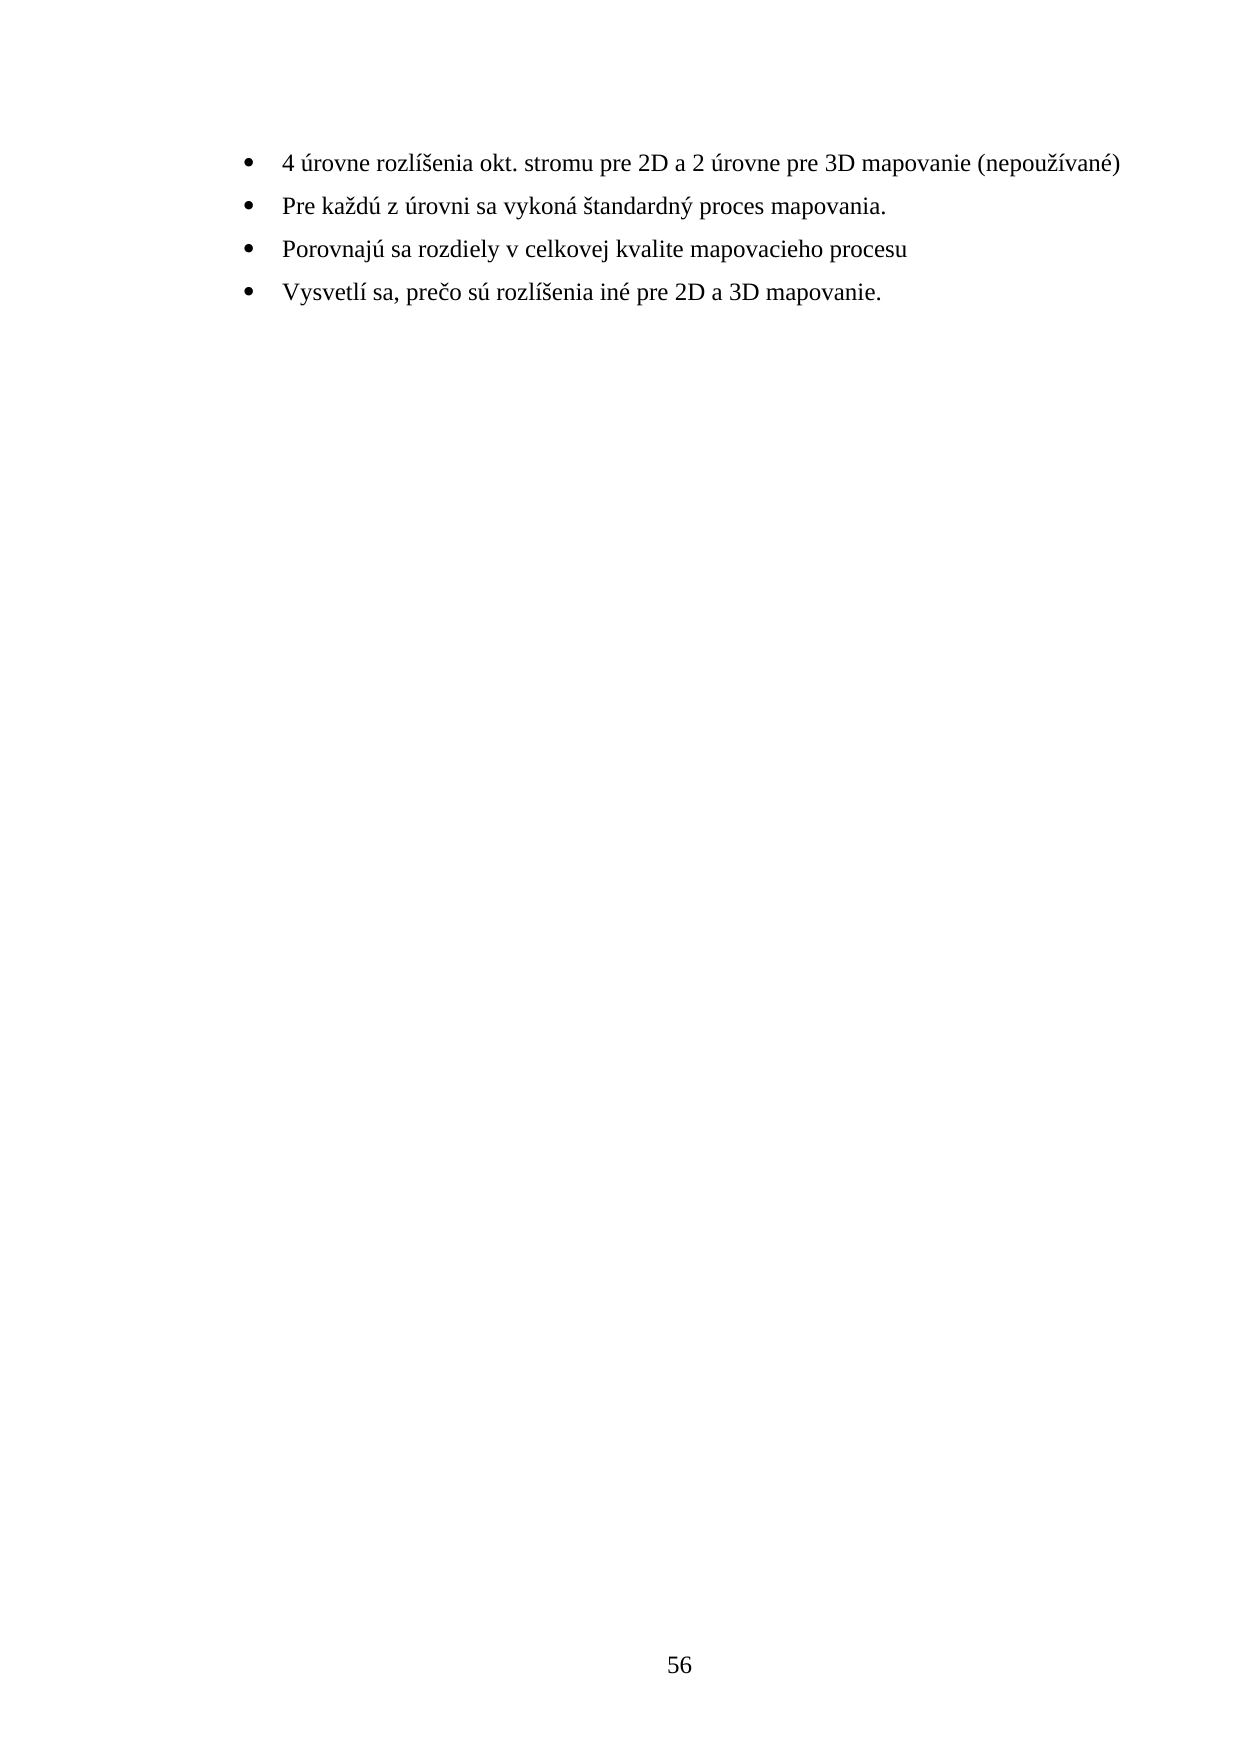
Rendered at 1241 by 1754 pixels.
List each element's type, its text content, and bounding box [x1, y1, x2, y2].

list 4 úrovne rozlíšenia okt. stromu pre 2D a 2 úrovne pre 3D mapovanie (nepoužívané) [244, 148, 1122, 176]
list Vysvetlí sa, prečo sú rozlíšenia iné pre 2D a 3D mapovanie. [244, 277, 1122, 306]
list Porovnajú sa rozdiely v celkovej kvalite mapovacieho procesu [244, 234, 1122, 263]
list Pre každú z úrovni sa vykoná štandardný proces mapovania. [244, 191, 1122, 219]
